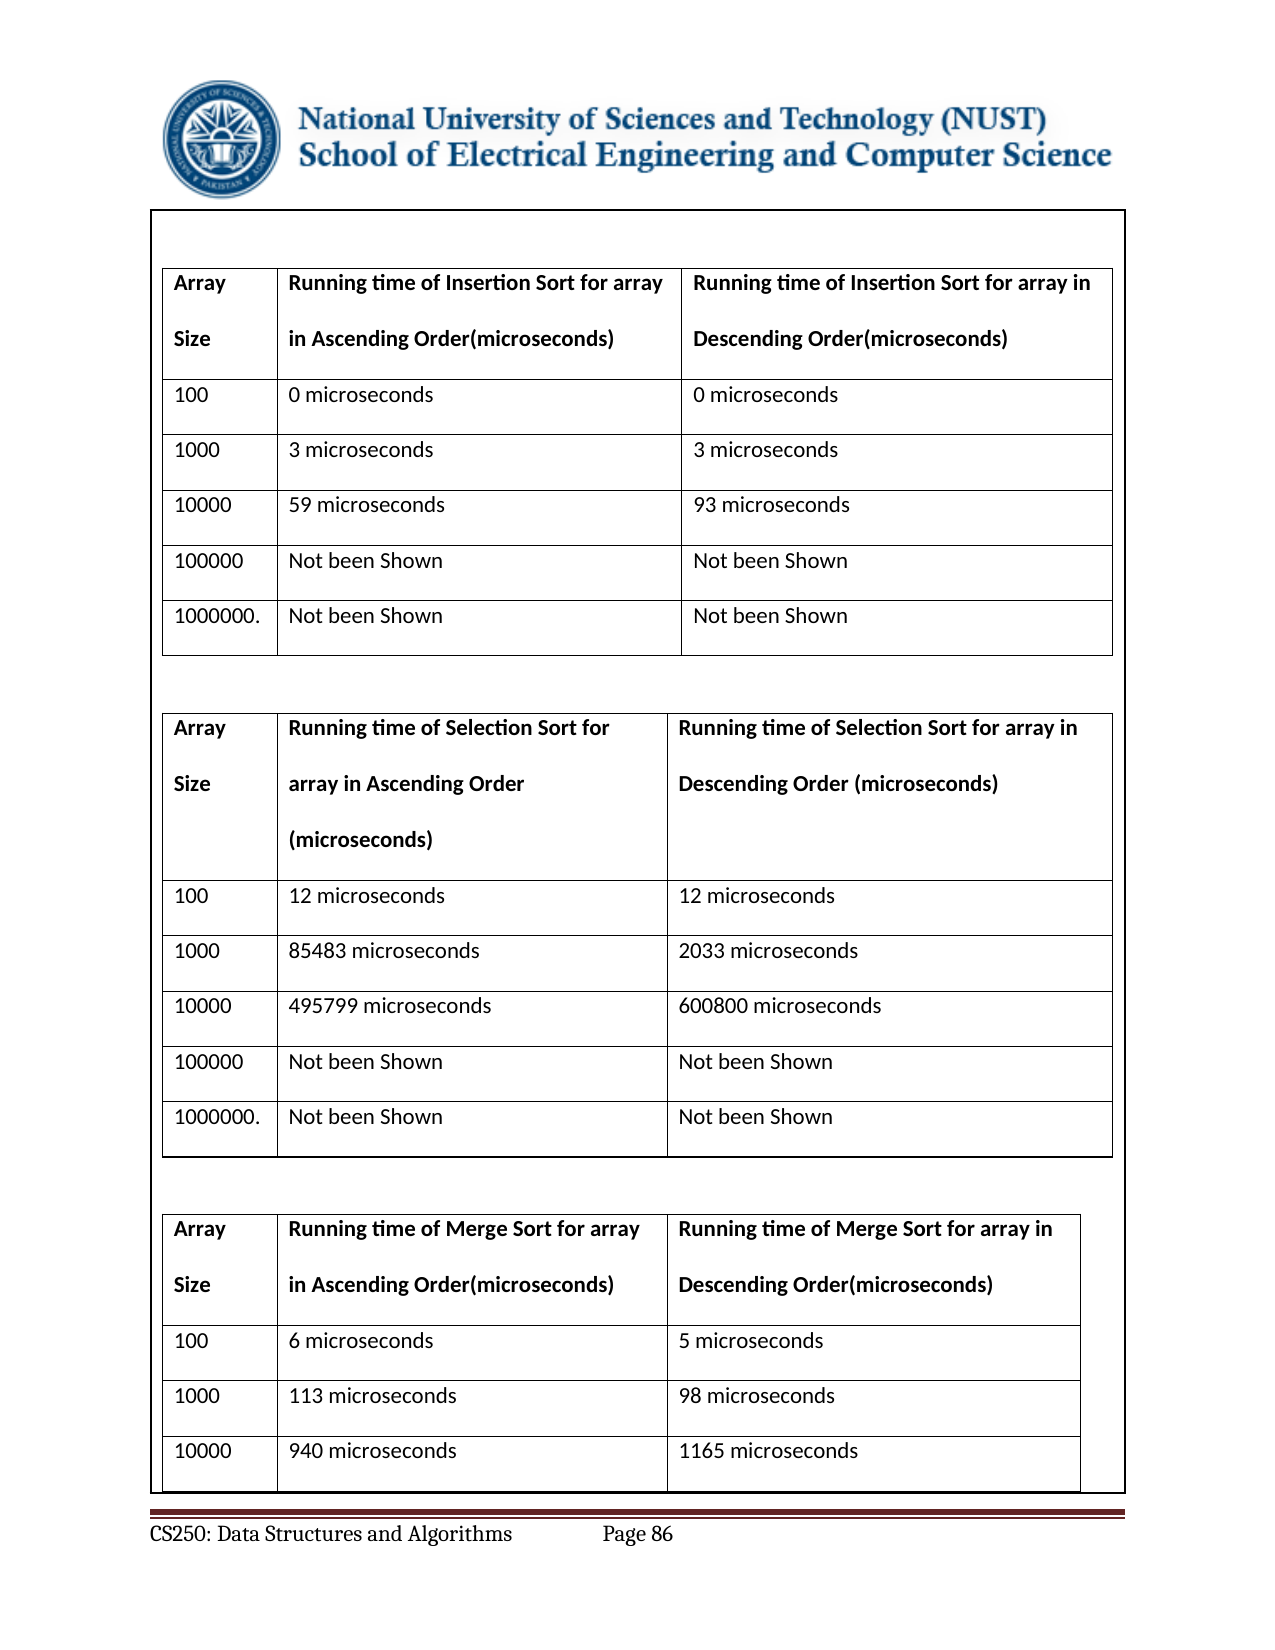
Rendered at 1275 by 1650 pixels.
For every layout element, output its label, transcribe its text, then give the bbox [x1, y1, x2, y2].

picture [150, 75, 1125, 209]
